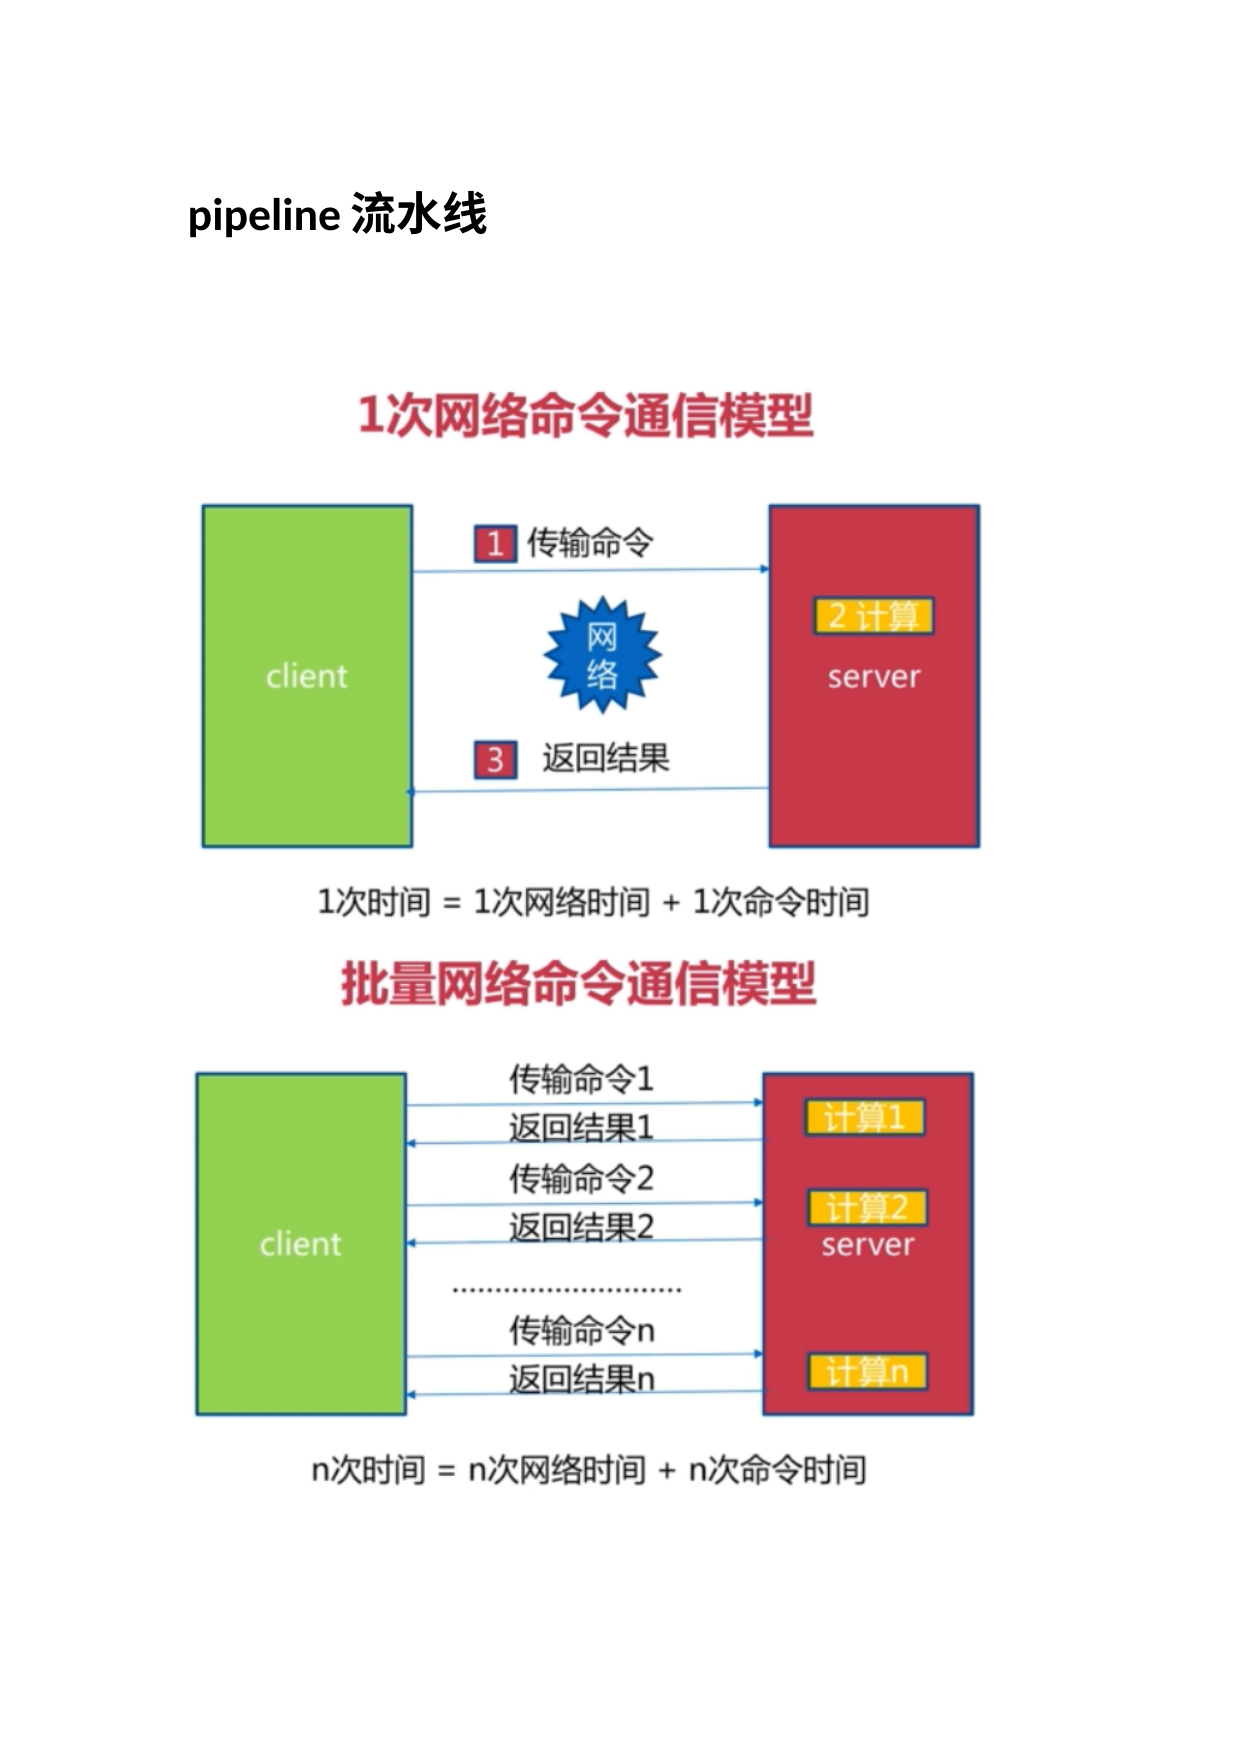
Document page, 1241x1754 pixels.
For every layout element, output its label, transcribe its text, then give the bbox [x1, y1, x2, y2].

picture [187, 386, 1012, 927]
subtitle pipeline流水线 [187, 162, 1053, 259]
picture [187, 939, 982, 1491]
